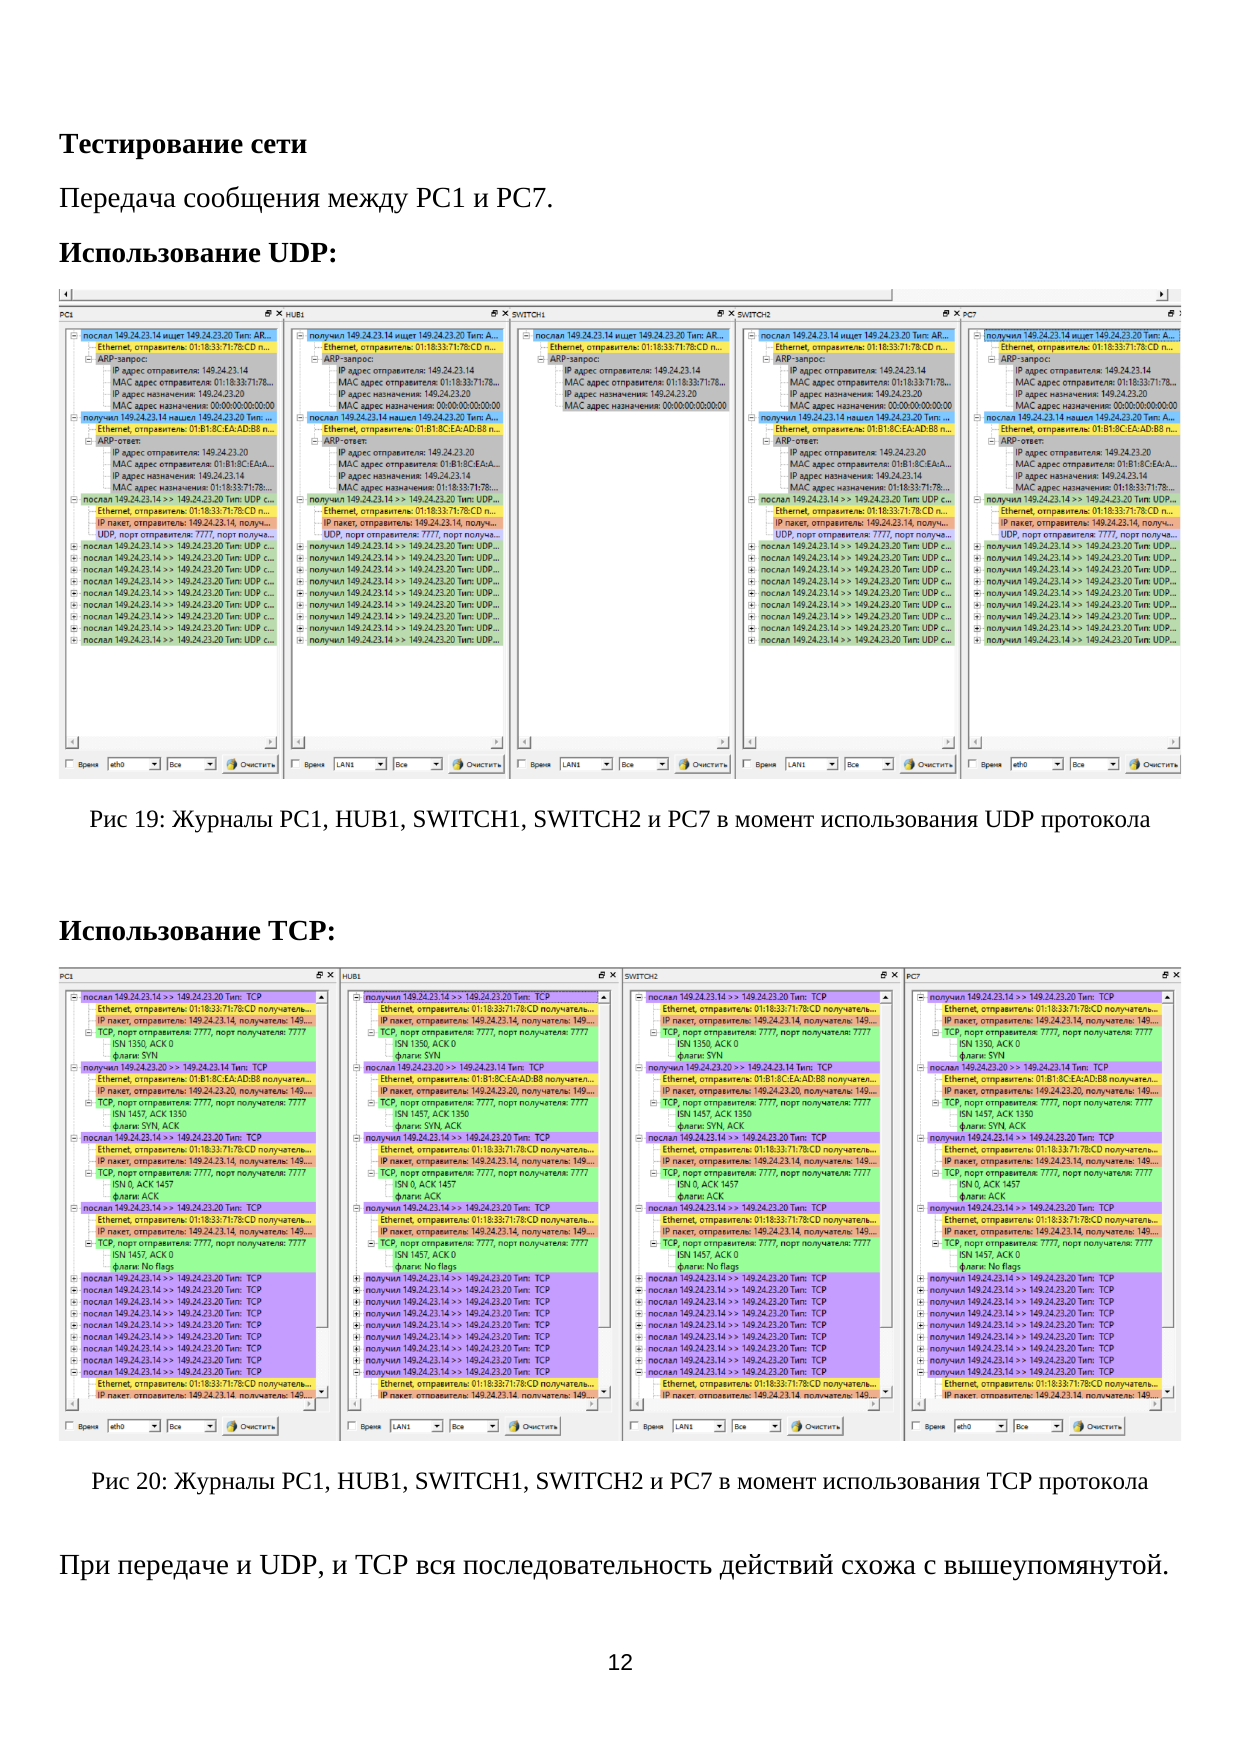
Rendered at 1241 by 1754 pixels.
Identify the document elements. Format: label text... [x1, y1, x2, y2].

text Использование TCP: [59, 913, 1181, 947]
text При передаче и UDP, и TCP вся последовательность действий схожа с вышеупомянутой. [59, 1547, 1181, 1581]
text Рис 19: Журналы PC1, HUB1, SWITCH1, SWITCH2 и PC7 в момент использования UDP протокола [59, 804, 1181, 832]
text Использование UDP: [59, 235, 1181, 268]
subtitle Тестирование сети [59, 126, 1181, 159]
text Рис 20: Журналы PC1, HUB1, SWITCH1, SWITCH2 и PC7 в момент использования TCP протокола [59, 1466, 1181, 1494]
picture [58, 289, 1182, 779]
picture [58, 967, 1182, 1441]
text Передача сообщения между PC1 и PC7. [59, 180, 1181, 214]
